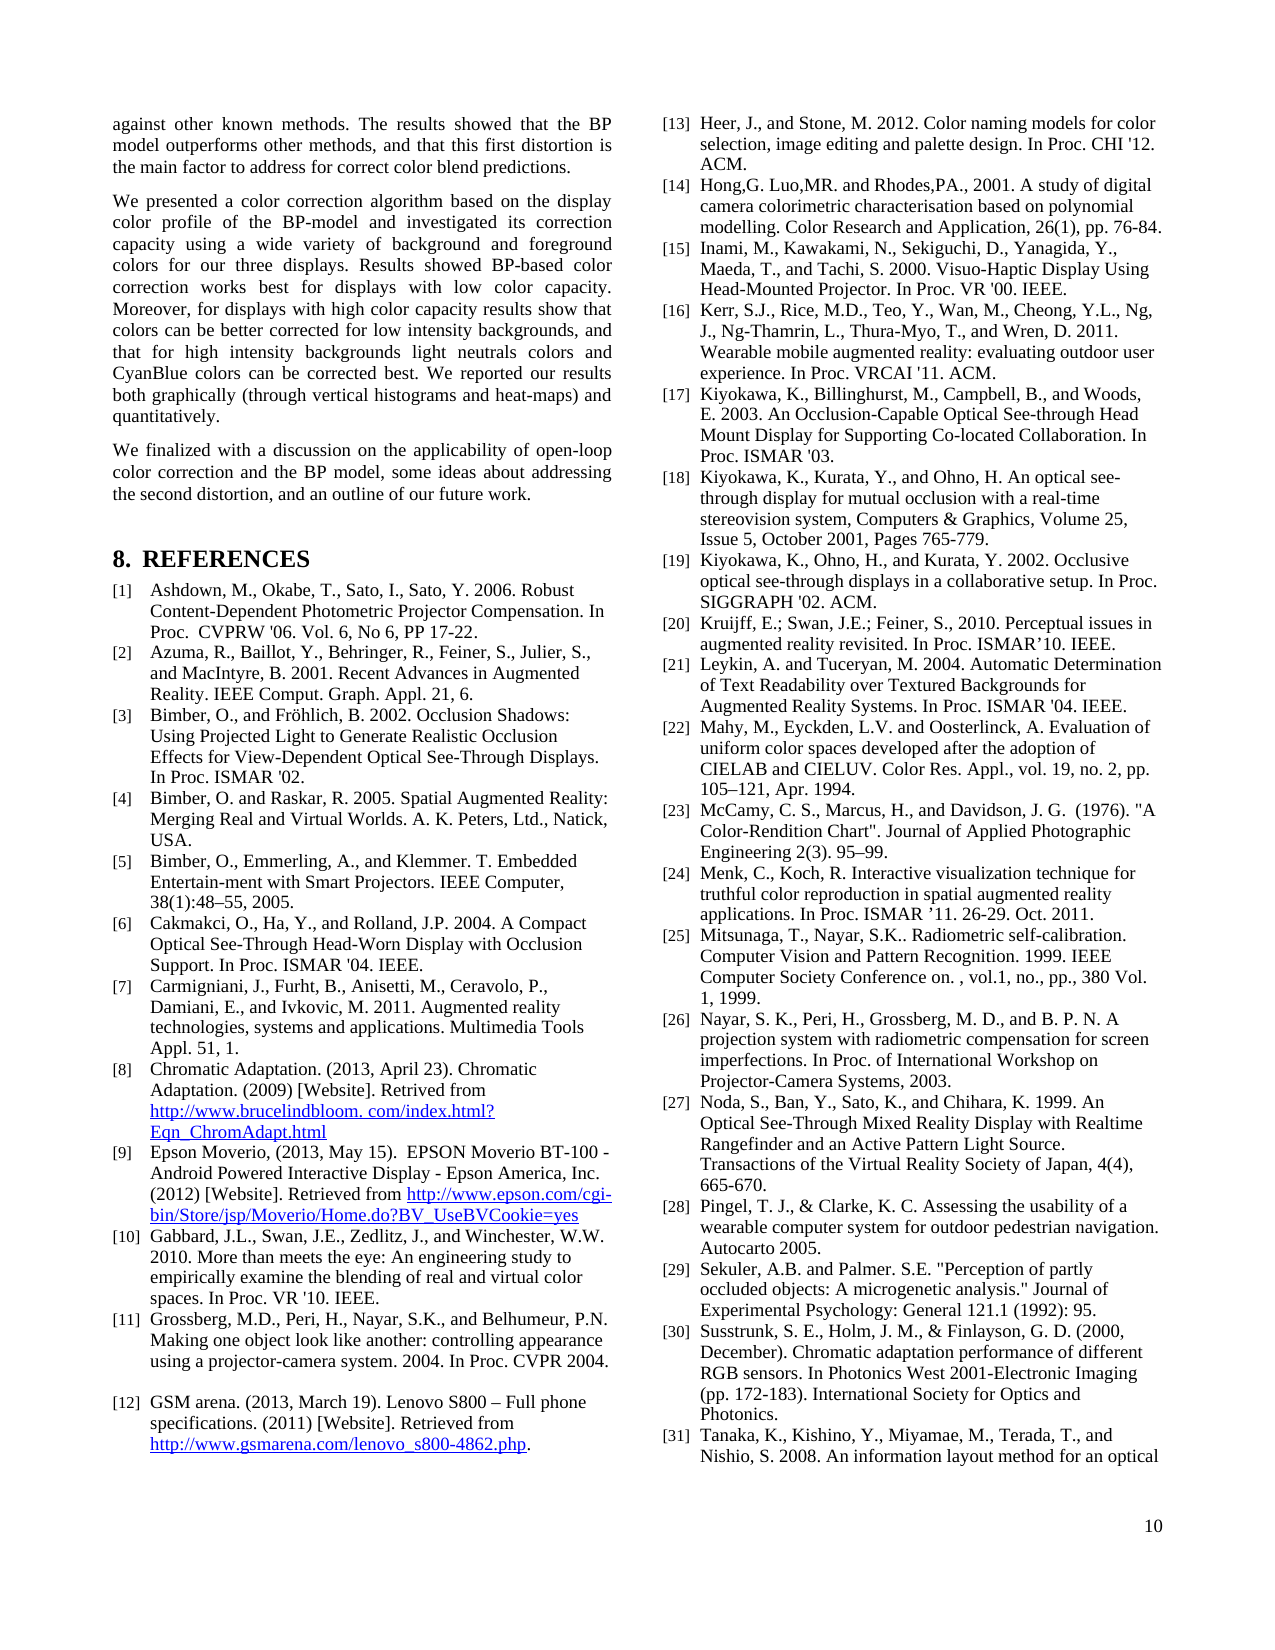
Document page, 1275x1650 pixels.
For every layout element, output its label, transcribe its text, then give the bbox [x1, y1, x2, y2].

text Kiyokawa, K., Kurata, Y., and Ohno, H. An optical see-through display for mutual occlusion with a real-time stereovision system, Computers & Graphics, Volume 25, Issue 5, October 2001, Pages 765-779. [662, 467, 1162, 550]
text Gabbard, J.L., Swan, J.E., Zedlitz, J., and Winchester, W.W. 2010. More than meets the eye: An engineering study to empirically examine the blending of real and virtual color spaces. In Proc. VR '10. IEEE. [112, 1226, 613, 1309]
text Mitsunaga, T., Nayar, S.K.. Radiometric self-calibration. Computer Vision and Pattern Recognition. 1999. IEEE Computer Society Conference on. , vol.1, no., pp., 380 Vol. 1, 1999. [662, 925, 1162, 1008]
text Kerr, S.J., Rice, M.D., Teo, Y., Wan, M., Cheong, Y.L., Ng, J., Ng-Thamrin, L., Thura-Myo, T., and Wren, D. 2011. Wearable mobile augmented reality: evaluating outdoor user experience. In Proc. VRCAI '11. ACM. [662, 300, 1162, 383]
text Heer, J., and Stone, M. 2012. Color naming models for color selection, image editing and palette design. In Proc. CHI '12. ACM. [662, 112, 1162, 175]
text Sekuler, A.B. and Palmer. S.E. "Perception of partly occluded objects: A microgenetic analysis." Journal of Experimental Psychology: General 121.1 (1992): 95. [662, 1258, 1162, 1321]
text Leykin, A. and Tuceryan, M. 2004. Automatic Determination of Text Readability over Textured Backgrounds for Augmented Reality Systems. In Proc. ISMAR '04. IEEE. [662, 654, 1162, 717]
text Bimber, O. and Raskar, R. 2005. Spatial Augmented Reality: Merging Real and Virtual Worlds. A. K. Peters, Ltd., Natick, USA. [112, 788, 613, 851]
text Kiyokawa, K., Ohno, H., and Kurata, Y. 2002. Occlusive optical see-through displays in a collaborative setup. In Proc. SIGGRAPH '02. ACM. [662, 550, 1162, 612]
text Kruijff, E.; Swan, J.E.; Feiner, S., 2010. Perceptual issues in augmented reality revisited. In Proc. ISMAR’10. IEEE. [662, 612, 1162, 654]
text Mahy, M., Eyckden, L.V. and Oosterlinck, A. Evaluation of uniform color spaces developed after the adoption of CIELAB and CIELUV. Color Res. Appl., vol. 19, no. 2, pp. 105–121, Apr. 1994. [662, 717, 1162, 800]
text Epson Moverio, (2013, May 15). EPSON Moverio BT-100 - Android Powered Interactive Display - Epson America, Inc. (2012) [Website]. Retrieved from http://www.epson.com/cgi-bin/Store/jsp/Moverio/Home.do?BV_UseBVCookie=yes [112, 1142, 613, 1226]
text Nayar, S. K., Peri, H., Grossberg, M. D., and B. P. N. A projection system with radiometric compensation for screen imperfections. In Proc. of International Workshop on Projector-Camera Systems, 2003. [662, 1008, 1162, 1092]
text Susstrunk, S. E., Holm, J. M., & Finlayson, G. D. (2000, December). Chromatic adaptation performance of different RGB sensors. In Photonics West 2001-Electronic Imaging (pp. 172-183). International Society for Optics and Photonics. [662, 1321, 1162, 1425]
text Pingel, T. J., & Clarke, K. C. Assessing the usability of a wearable computer system for outdoor pedestrian navigation. Autocarto 2005. [662, 1196, 1162, 1258]
text Inami, M., Kawakami, N., Sekiguchi, D., Yanagida, Y., Maeda, T., and Tachi, S. 2000. Visuo-Haptic Display Using Head-Mounted Projector. In Proc. VR '00. IEEE. [662, 237, 1162, 300]
text Ashdown, M., Okabe, T., Sato, I., Sato, Y. 2006. Robust Content-Dependent Photometric Projector Compensation. In Proc. CVPRW '06. Vol. 6, No 6, PP 17-22. [112, 580, 613, 642]
text Bimber, O., and Fröhlich, B. 2002. Occlusion Shadows: Using Projected Light to Generate Realistic Occlusion Effects for View-Dependent Optical See-Through Displays. In Proc. ISMAR '02. [112, 705, 613, 788]
text We finalized with a discussion on the applicability of open-loop color correction and the BP model, some ideas about addressing the second distortion, and an outline of our future work. [112, 439, 613, 504]
text Grossberg, M.D., Peri, H., Nayar, S.K., and Belhumeur, P.N. Making one object look like another: controlling appearance using a projector-camera system. 2004. In Proc. CVPR 2004. [112, 1309, 613, 1392]
text Chromatic Adaptation. (2013, April 23). Chromatic Adaptation. (2009) [Website]. Retrived from http://www.brucelindbloom. com/index.html?Eqn_ChromAdapt.html [112, 1059, 613, 1142]
text Hong,G. Luo,MR. and Rhodes,PA., 2001. A study of digital camera colorimetric characterisation based on polynomial modelling. Color Research and Application, 26(1), pp. 76-84. [662, 175, 1162, 237]
text Kiyokawa, K., Billinghurst, M., Campbell, B., and Woods, E. 2003. An Occlusion-Capable Optical See-through Head Mount Display for Supporting Co-located Collaboration. In Proc. ISMAR '03. [662, 383, 1162, 467]
text McCamy, C. S., Marcus, H., and Davidson, J. G. (1976). "A Color-Rendition Chart". Journal of Applied Photographic Engineering 2(3). 95–99. [662, 800, 1162, 862]
text Carmigniani, J., Furht, B., Anisetti, M., Ceravolo, P., Damiani, E., and Ivkovic, M. 2011. Augmented reality technologies, systems and applications. Multimedia Tools Appl. 51, 1. [112, 976, 613, 1059]
text Cakmakci, O., Ha, Y., and Rolland, J.P. 2004. A Compact Optical See-Through Head-Worn Display with Occlusion Support. In Proc. ISMAR '04. IEEE. [112, 913, 613, 976]
text Menk, C., Koch, R. Interactive visualization technique for truthful color reproduction in spatial augmented reality applications. In Proc. ISMAR ’11. 26-29. Oct. 2011. [662, 862, 1162, 925]
text Noda, S., Ban, Y., Sato, K., and Chihara, K. 1999. An Optical See-Through Mixed Reality Display with Realtime Rangefinder and an Active Pattern Light Source. Transactions of the Virtual Reality Society of Japan, 4(4), 665-670. [662, 1092, 1162, 1196]
text We presented a color correction algorithm based on the display color profile of the BP-model and investigated its correction capacity using a wide variety of background and foreground colors for our three displays. Results showed BP-based color correction works best for displays with low color capacity. Moreover, for displays with high color capacity results show that colors can be better corrected for low intensity backgrounds, and that for high intensity backgrounds light neutrals colors and CyanBlue colors can be corrected best. We reported our results both graphically (through vertical histograms and heat-maps) and quantitatively. [112, 190, 613, 427]
text Azuma, R., Baillot, Y., Behringer, R., Feiner, S., Julier, S., and MacIntyre, B. 2001. Recent Advances in Augmented Reality. IEEE Comput. Graph. Appl. 21, 6. [112, 642, 613, 705]
text Bimber, O., Emmerling, A., and Klemmer. T. Embedded Entertain-ment with Smart Projectors. IEEE Computer, 38(1):48–55, 2005. [112, 851, 613, 913]
subtitle REFERENCES [112, 551, 613, 571]
text GSM arena. (2013, March 19). Lenovo S800 – Full phone specifications. (2011) [Website]. Retrieved from http://www.gsmarena.com/lenovo_s800-4862.php. [112, 1392, 613, 1455]
